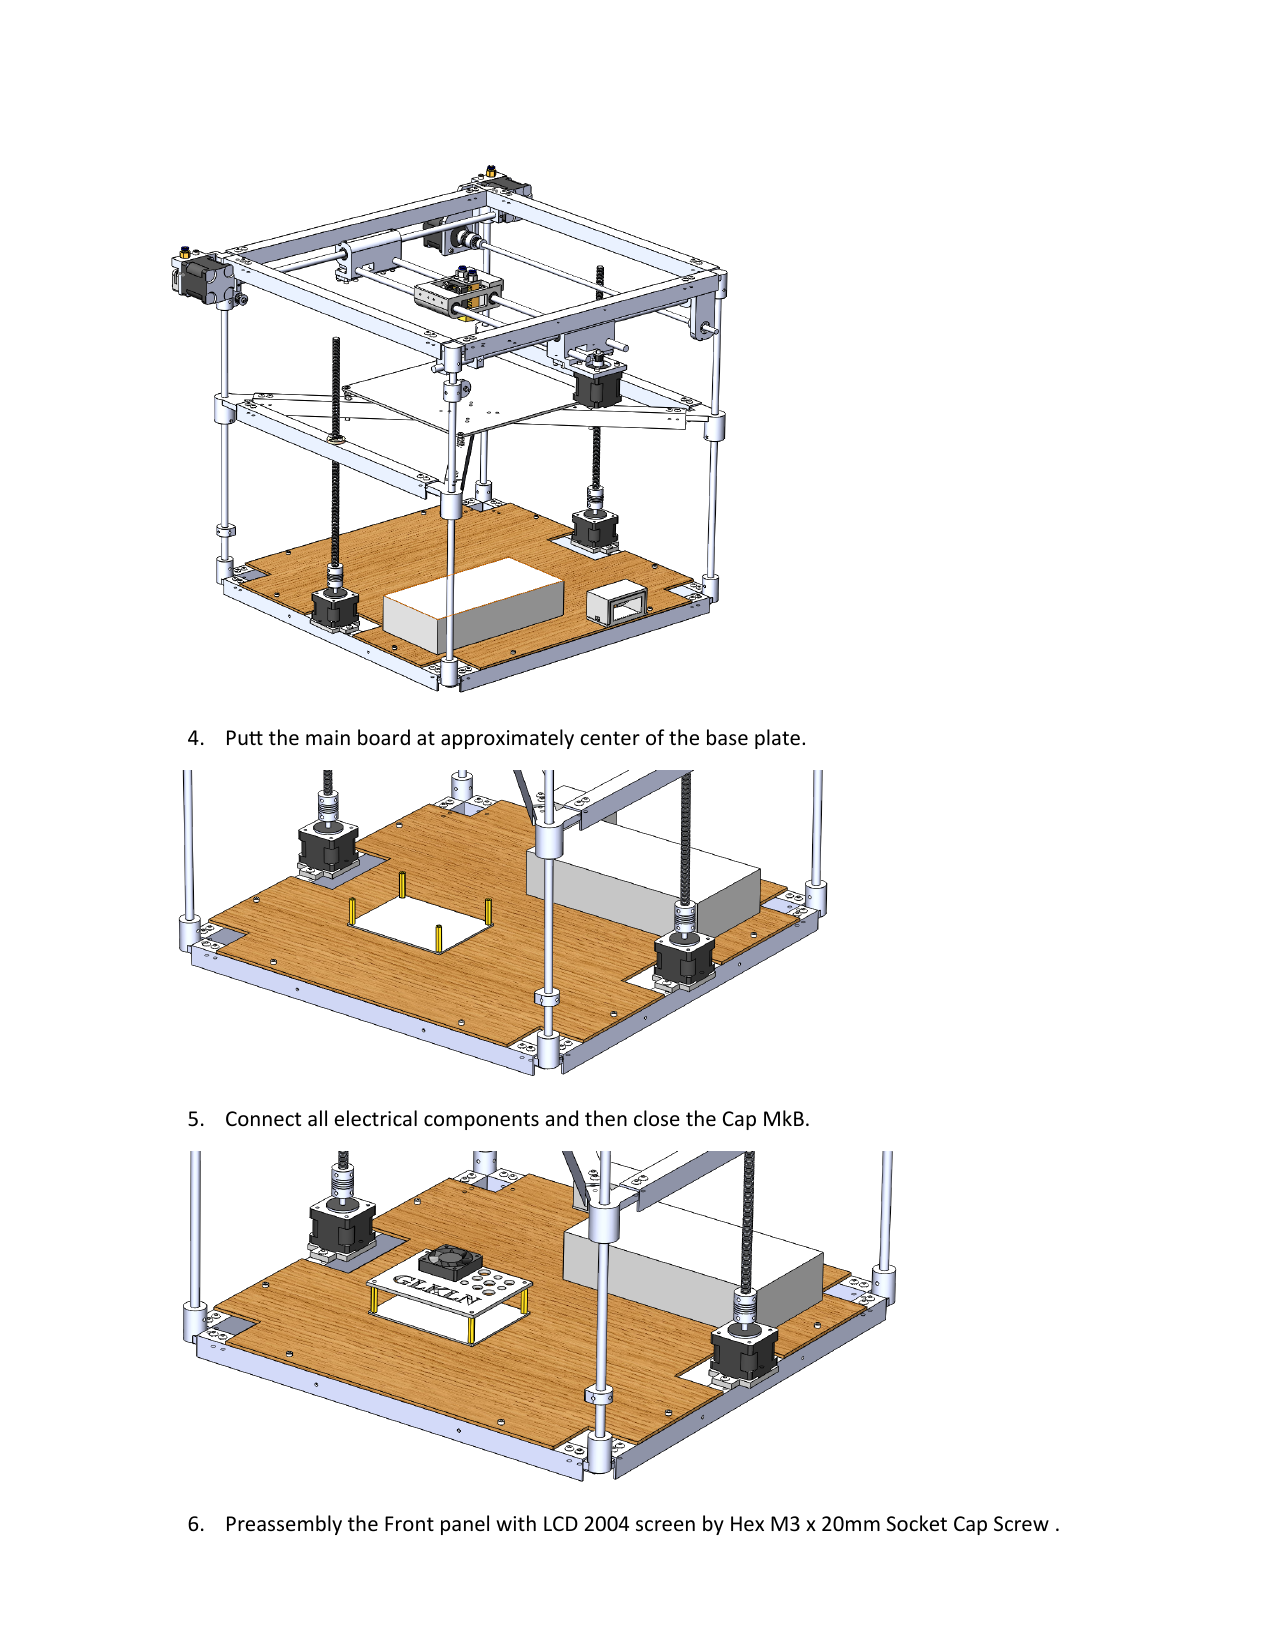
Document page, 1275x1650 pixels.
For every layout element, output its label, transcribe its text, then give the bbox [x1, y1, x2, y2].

list Connect all electrical components and then close the Cap MkB. [187, 1104, 1125, 1132]
picture [150, 770, 865, 1086]
picture [150, 150, 743, 705]
list Putt the main board at approximately center of the base plate. [187, 723, 1125, 751]
list Preassembly the Front panel with LCD 2004 screen by Hex M3 x 20mm Socket Cap Screw . [187, 1509, 1125, 1538]
picture [155, 1151, 921, 1491]
